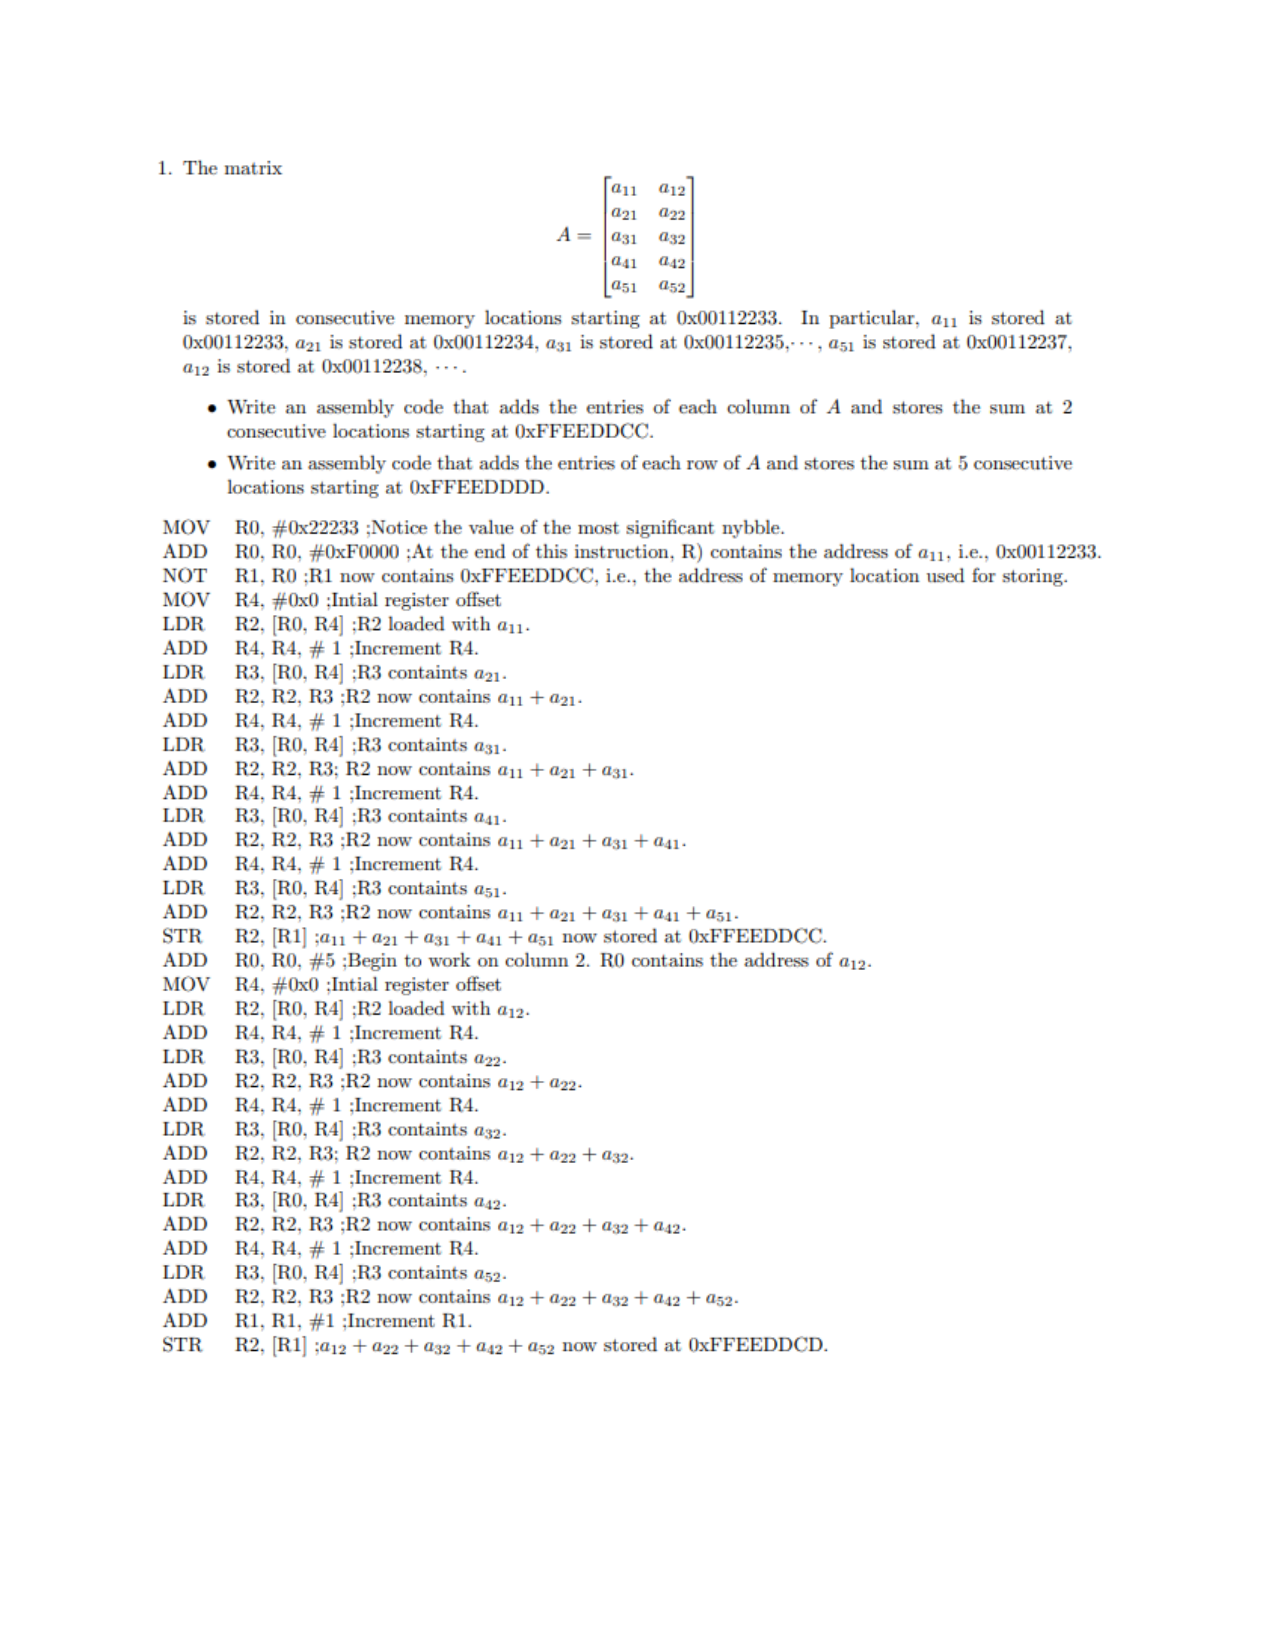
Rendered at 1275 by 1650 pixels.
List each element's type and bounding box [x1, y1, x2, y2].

picture [150, 150, 1125, 505]
picture [150, 507, 1125, 1362]
